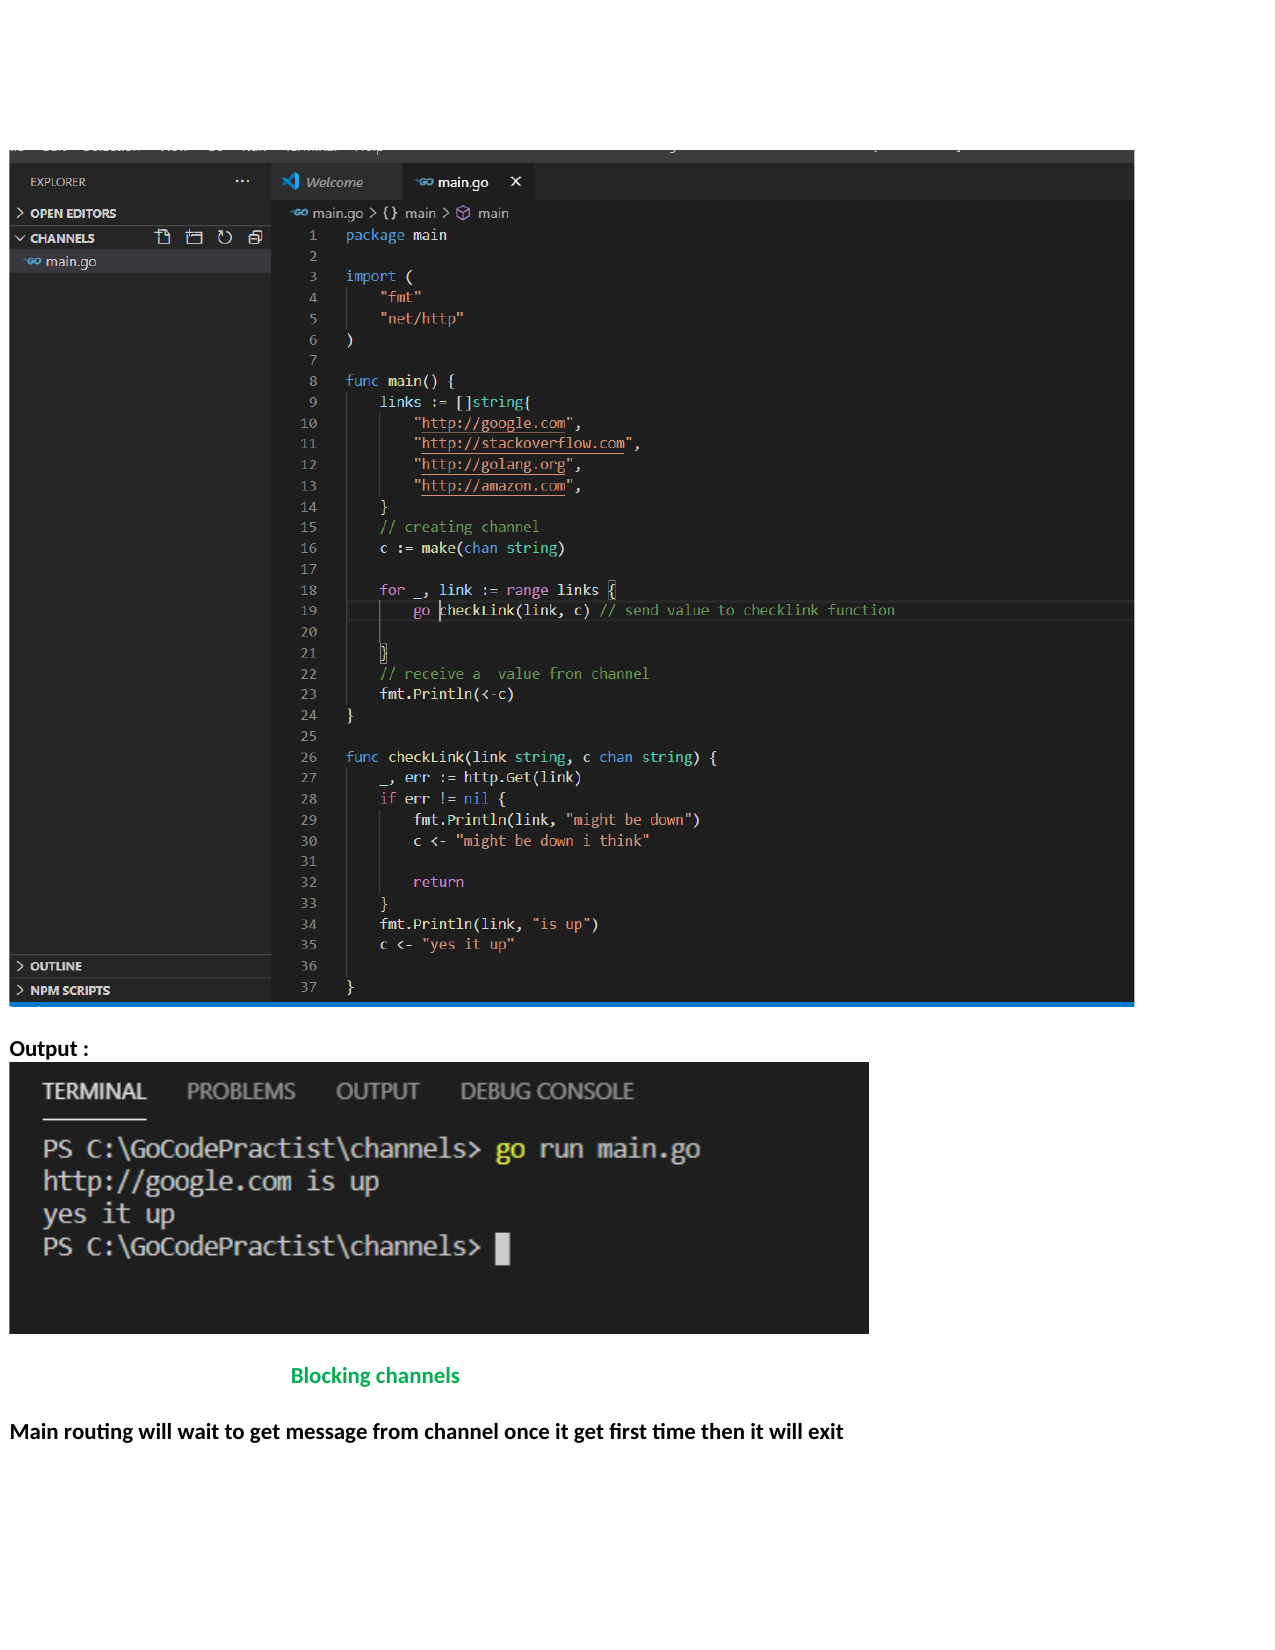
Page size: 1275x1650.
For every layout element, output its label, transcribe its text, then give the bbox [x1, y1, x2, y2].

picture [9, 150, 1135, 1007]
text Blocking channels [291, 1361, 1125, 1389]
text Output : [9, 1034, 1125, 1062]
text Main routing will wait to get message from channel once it get first time then it will exit [9, 1417, 1125, 1445]
picture [9, 1062, 869, 1334]
